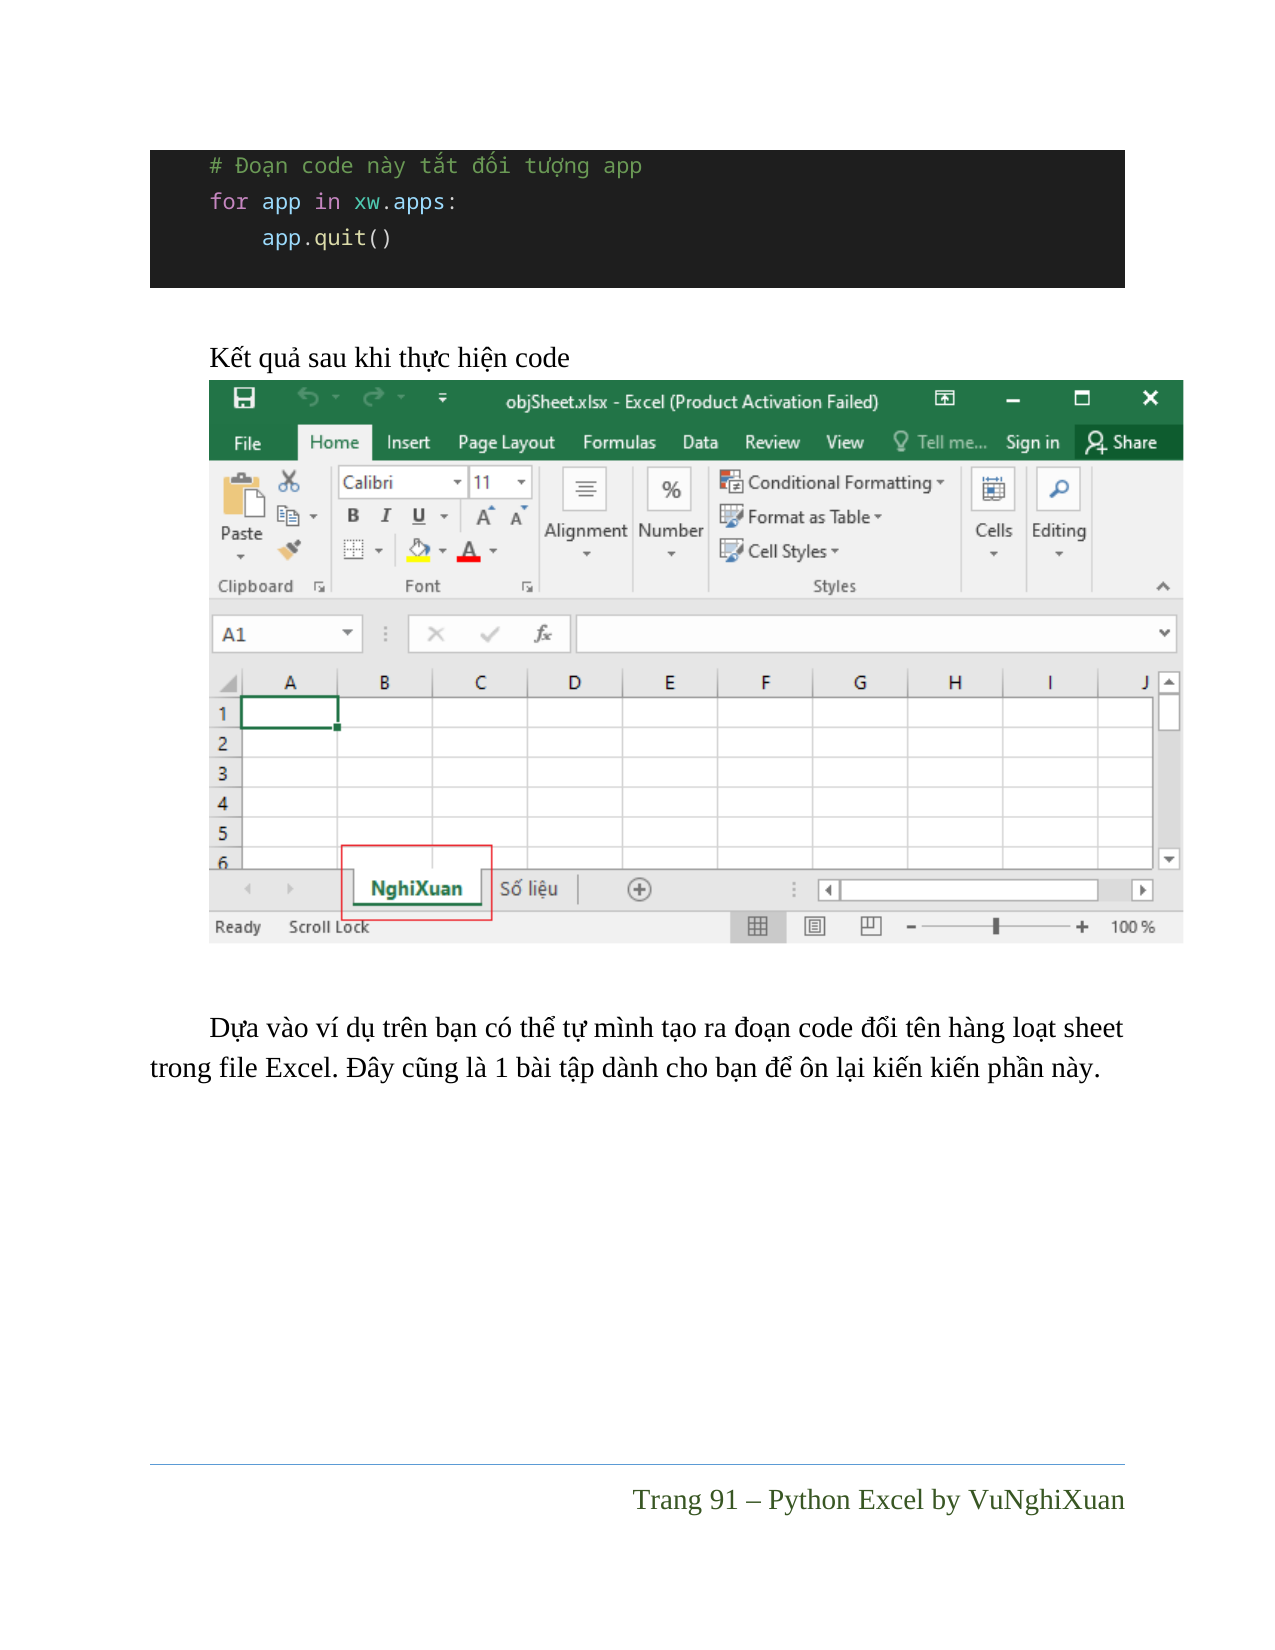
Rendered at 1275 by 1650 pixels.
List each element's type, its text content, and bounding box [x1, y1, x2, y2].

picture [209, 380, 1184, 951]
list Kết quả sau khi thực hiện code [150, 341, 1125, 374]
text Dựa vào ví dụ trên bạn có thể tự mình tạo ra đoạn code đổi tên hàng loạt sheet trong file Excel. Đây cũng là 1 bài tập dành cho bạn để ôn lại kiến kiến phần này. [150, 1010, 1125, 1084]
text # Đoạn code này tắt đối tượng app [150, 150, 1125, 180]
text for app in xw.apps: [150, 186, 1125, 216]
text app.quit() [150, 222, 1125, 252]
